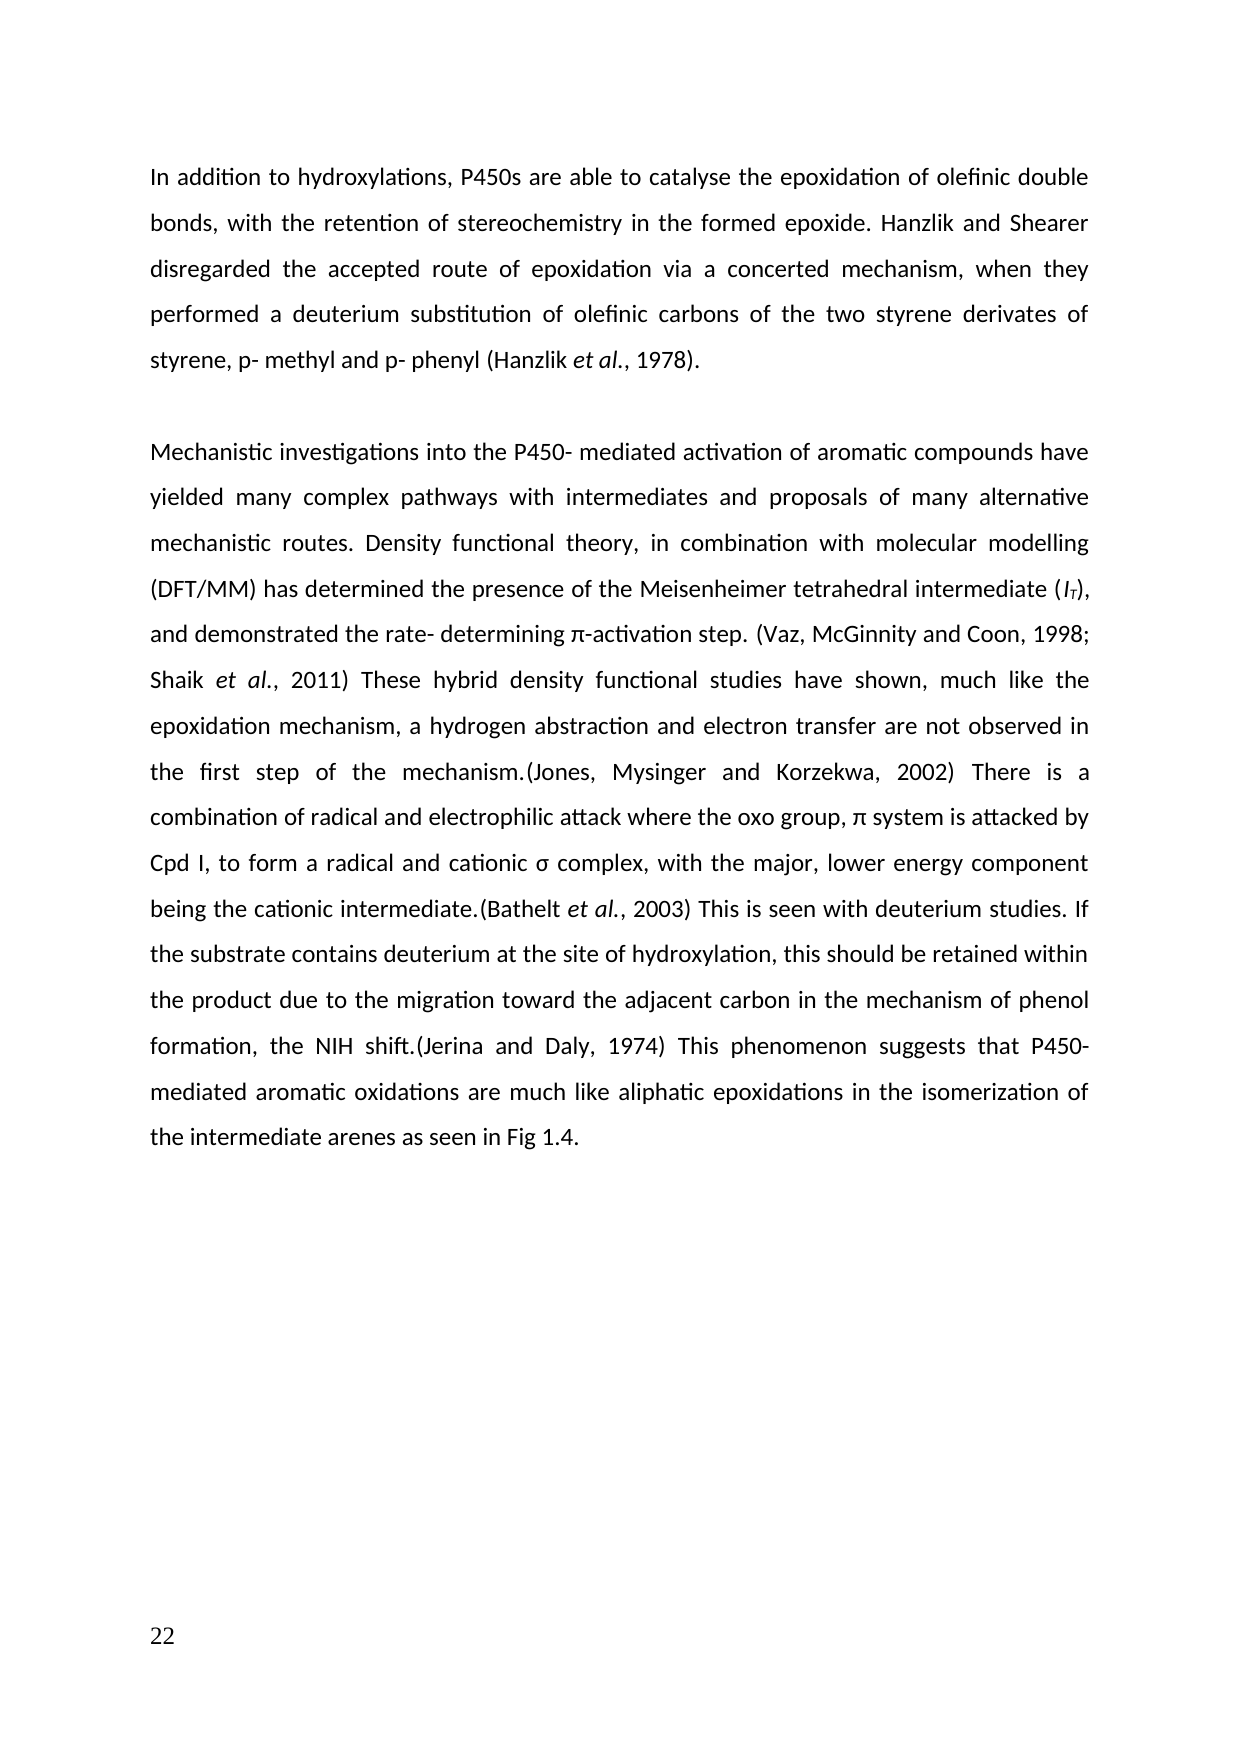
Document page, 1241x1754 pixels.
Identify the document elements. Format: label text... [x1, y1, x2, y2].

text Mechanistic investigations into the P450- mediated activation of aromatic compounds have yielded many complex pathways with intermediates and proposals of many alternative mechanistic routes. Density functional theory, in combination with molecular modelling (DFT/MM) has determined the presence of the Meisenheimer tetrahedral intermediate (IT), and demonstrated the rate- determining π-activation step. (Vaz, McGinnity and Coon, 1998; Shaik et al., 2011) These hybrid density functional studies have shown, much like the epoxidation mechanism, a hydrogen abstraction and electron transfer are not observed in the first step of the mechanism.(Jones, Mysinger and Korzekwa, 2002) There is a combination of radical and electrophilic attack where the oxo group, π system is attacked by Cpd I, to form a radical and cationic σ complex, with the major, lower energy component being the cationic intermediate.(Bathelt et al., 2003) This is seen with deuterium studies. If the substrate contains deuterium at the site of hydroxylation, this should be retained within the product due to the migration toward the adjacent carbon in the mechanism of phenol formation, the NIH shift.(Jerina and Daly, 1974) This phenomenon suggests that P450- mediated aromatic oxidations are much like aliphatic epoxidations in the isomerization of the intermediate arenes as seen in Fig 1.4. [150, 436, 1090, 1152]
text In addition to hydroxylations, P450s are able to catalyse the epoxidation of olefinic double bonds, with the retention of stereochemistry in the formed epoxide. Hanzlik and Shearer disregarded the accepted route of epoxidation via a concerted mechanism, when they performed a deuterium substitution of olefinic carbons of the two styrene derivates of styrene, p- methyl and p- phenyl (Hanzlik et al., 1978). [150, 161, 1090, 375]
